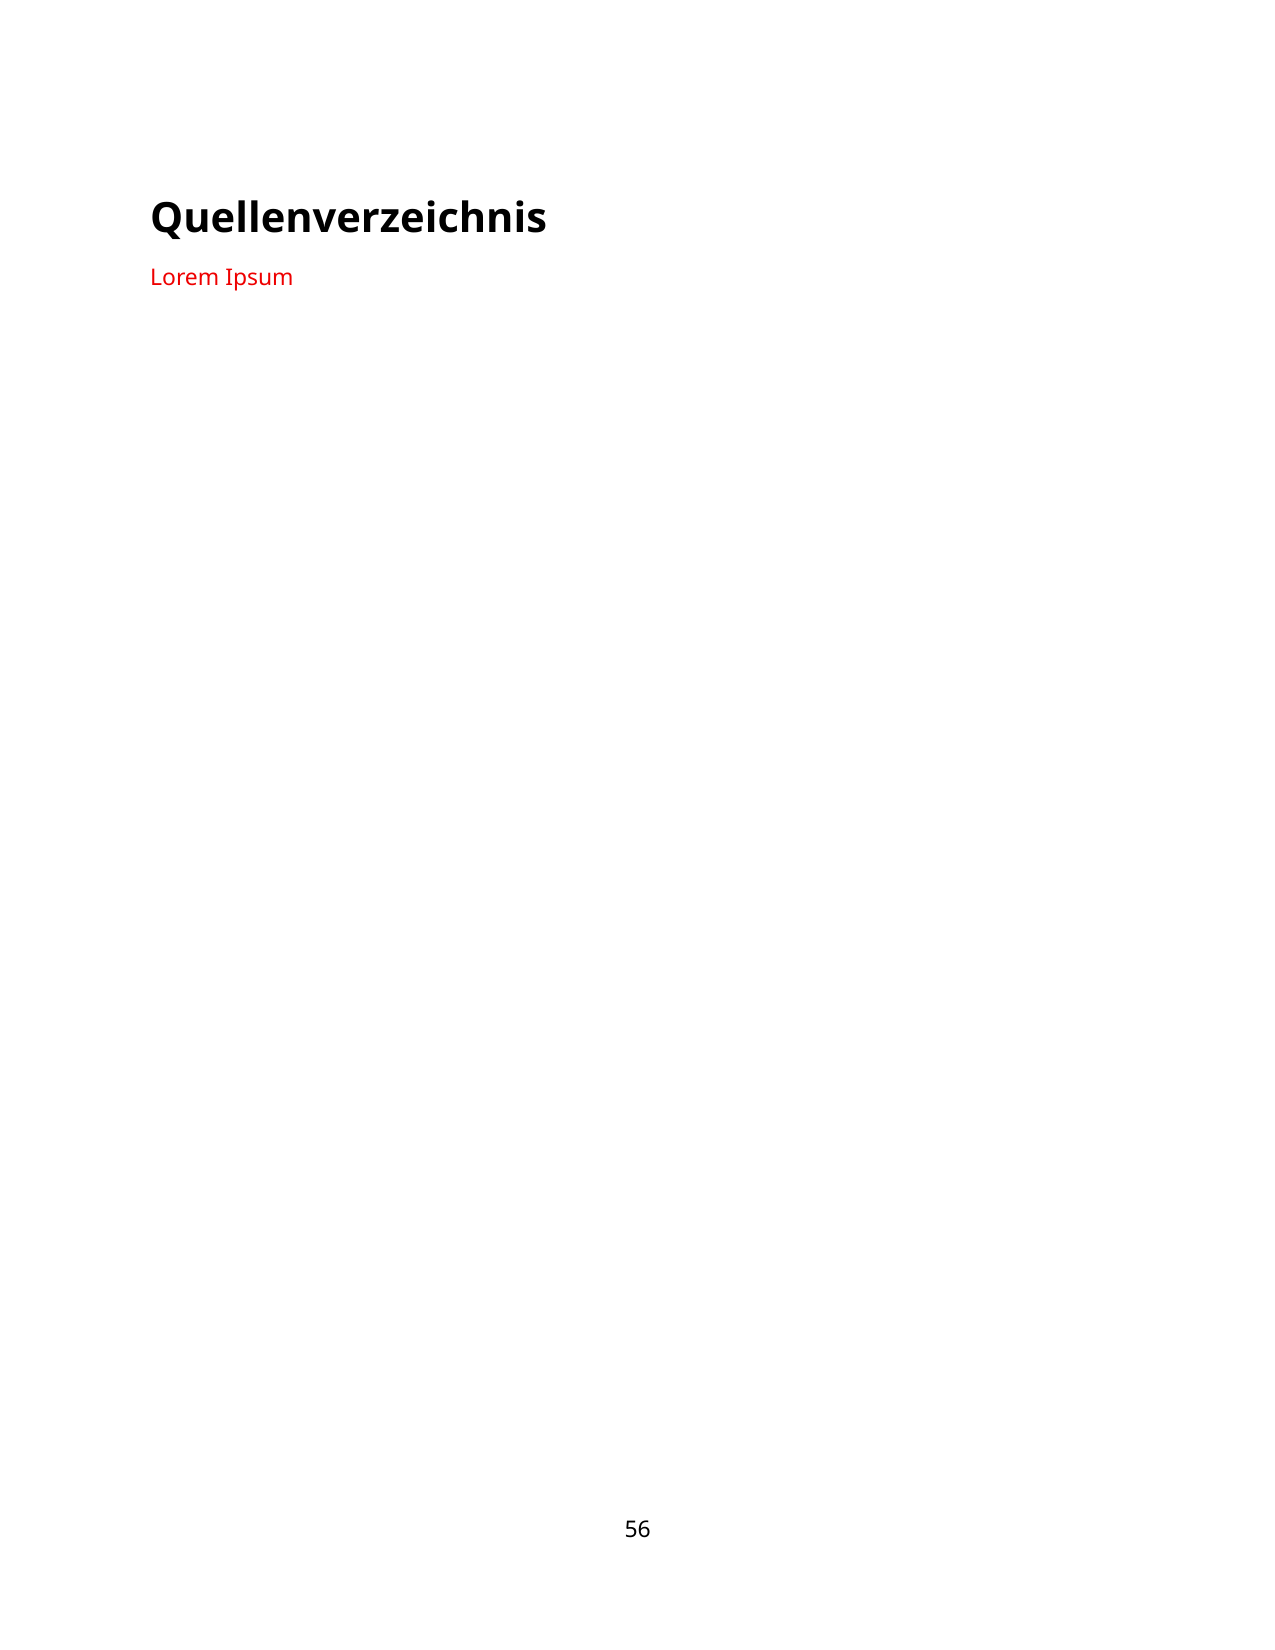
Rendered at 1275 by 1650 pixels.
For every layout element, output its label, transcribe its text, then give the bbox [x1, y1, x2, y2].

text Lorem Ipsum [150, 261, 1125, 292]
subtitle Quellenverzeichnis [150, 187, 1125, 244]
